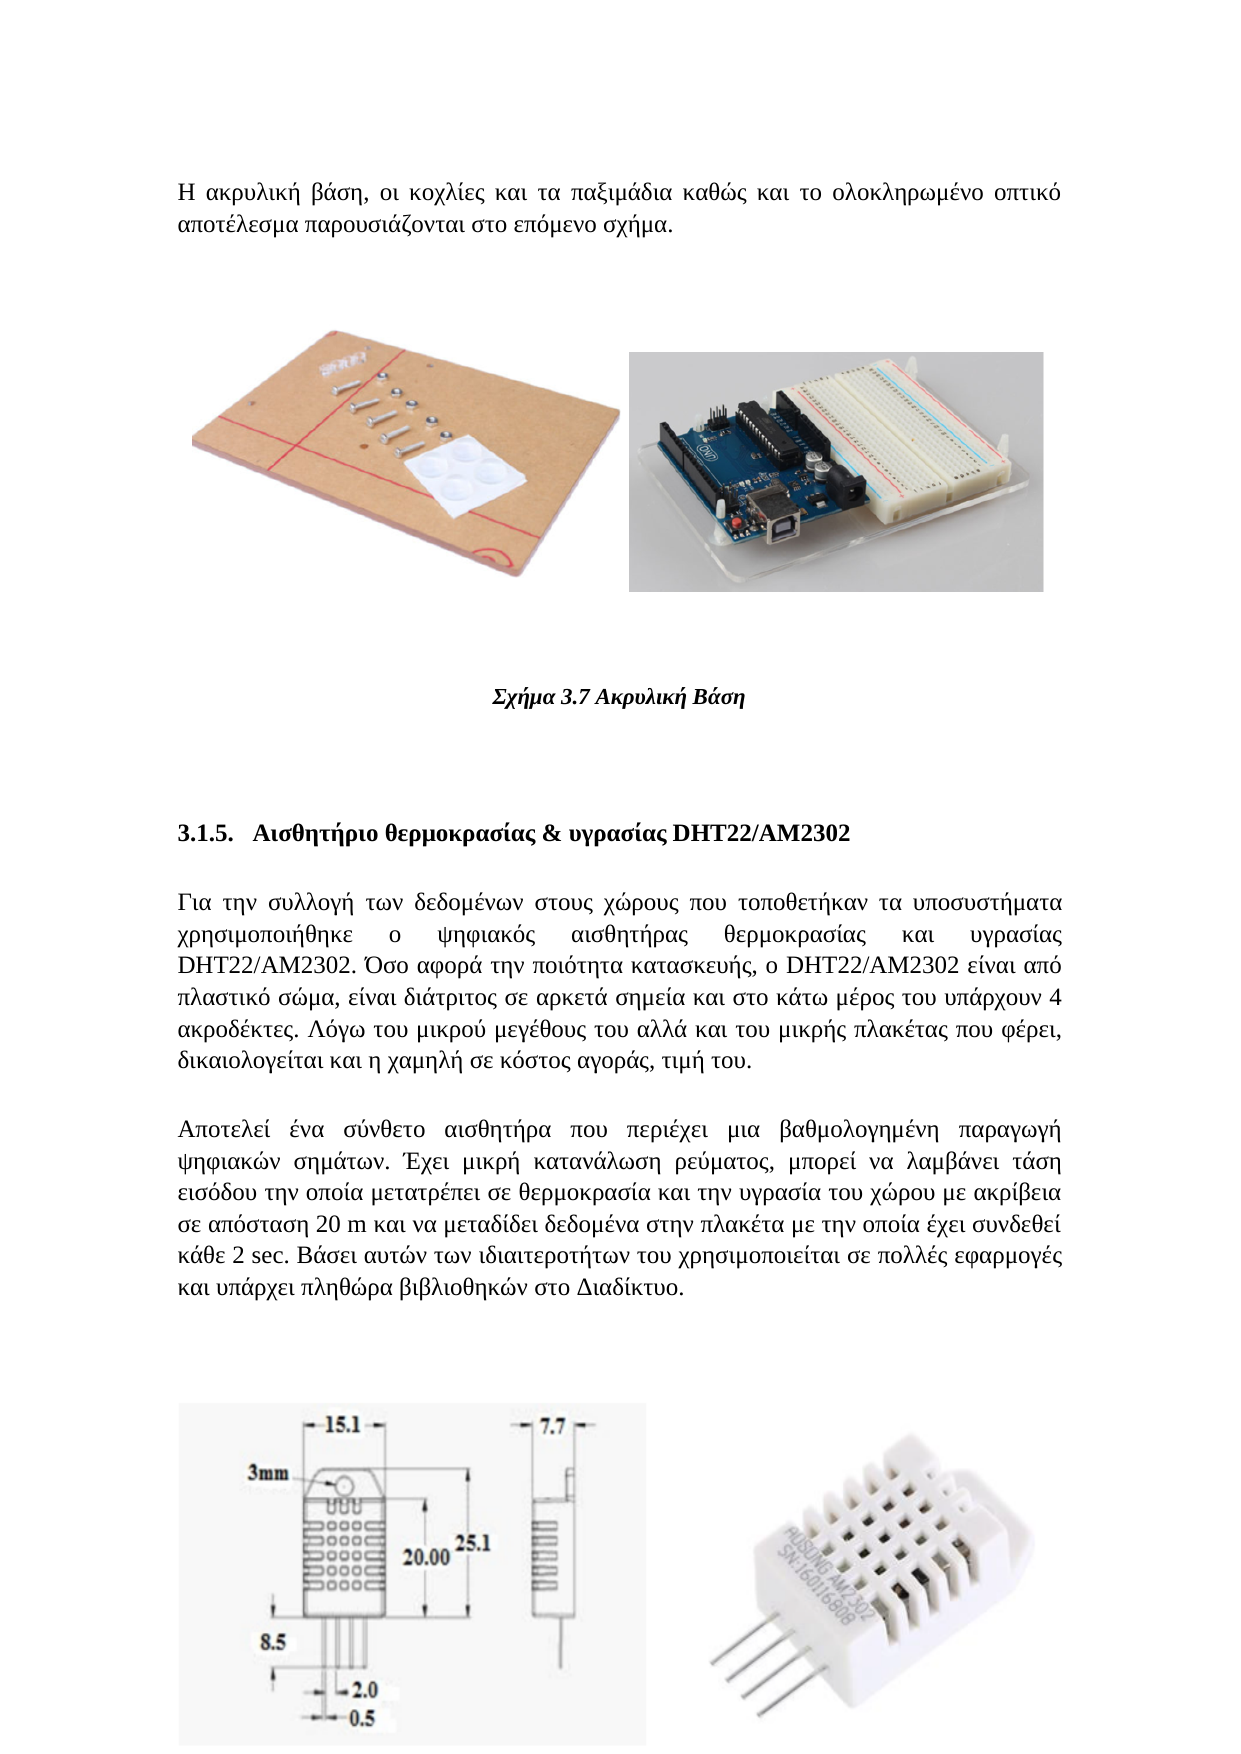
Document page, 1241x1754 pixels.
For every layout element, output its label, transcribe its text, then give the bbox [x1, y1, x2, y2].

picture [177, 318, 1060, 612]
text Αποτελεί ένα σύνθετο αισθητήρα που περιέχει μια βαθμολογημένη παραγωγή ψηφιακών σημάτων. Έχει μικρή κατανάλωση ρεύματος, μπορεί να λαμβάνει τάση εισόδου την οποία μετατρέπει σε θερμοκρασία και την υγρασία του χώρου με ακρίβεια σε απόσταση 20 m και να μεταδίδει δεδομένα στην πλακέτα με την οποία έχει συνδεθεί κάθε 2 sec. Βάσει αυτών των ιδιαιτεροτήτων του χρησιμοποιείται σε πολλές εφαρμογές και υπάρχει πληθώρα βιβλιοθηκών στο Διαδίκτυο. [177, 1114, 1063, 1301]
text Για την συλλογή των δεδομένων στους χώρους που τοποθετήκαν τα υποσυστήματα χρησιμοποιήθηκε ο ψηφιακός αισθητήρας θερμοκρασίας και υγρασίας DHT22/AM2302. Όσο αφορά την ποιότητα κατασκευής, ο DHT22/AM2302 είναι από πλαστικό σώμα, είναι διάτριτος σε αρκετά σημεία και στο κάτω μέρος του υπάρχουν 4 ακροδέκτες. Λόγω του μικρού μεγέθους του αλλά και του μικρής πλακέτας που φέρει, δικαιολογείται και η χαμηλή σε κόστος αγοράς, τιμή του. [177, 887, 1063, 1074]
list Αισθητήριο θερμοκρασίας & υγρασίας DHT22/AM2302 [177, 818, 1063, 847]
picture [177, 1388, 1060, 1752]
text Η ακρυλική βάση, οι κοχλίες και τα παξιμάδια καθώς και το ολοκληρωμένο οπτικό αποτέλεσμα παρουσιάζονται στο επόμενο σχήμα. [177, 177, 1063, 237]
